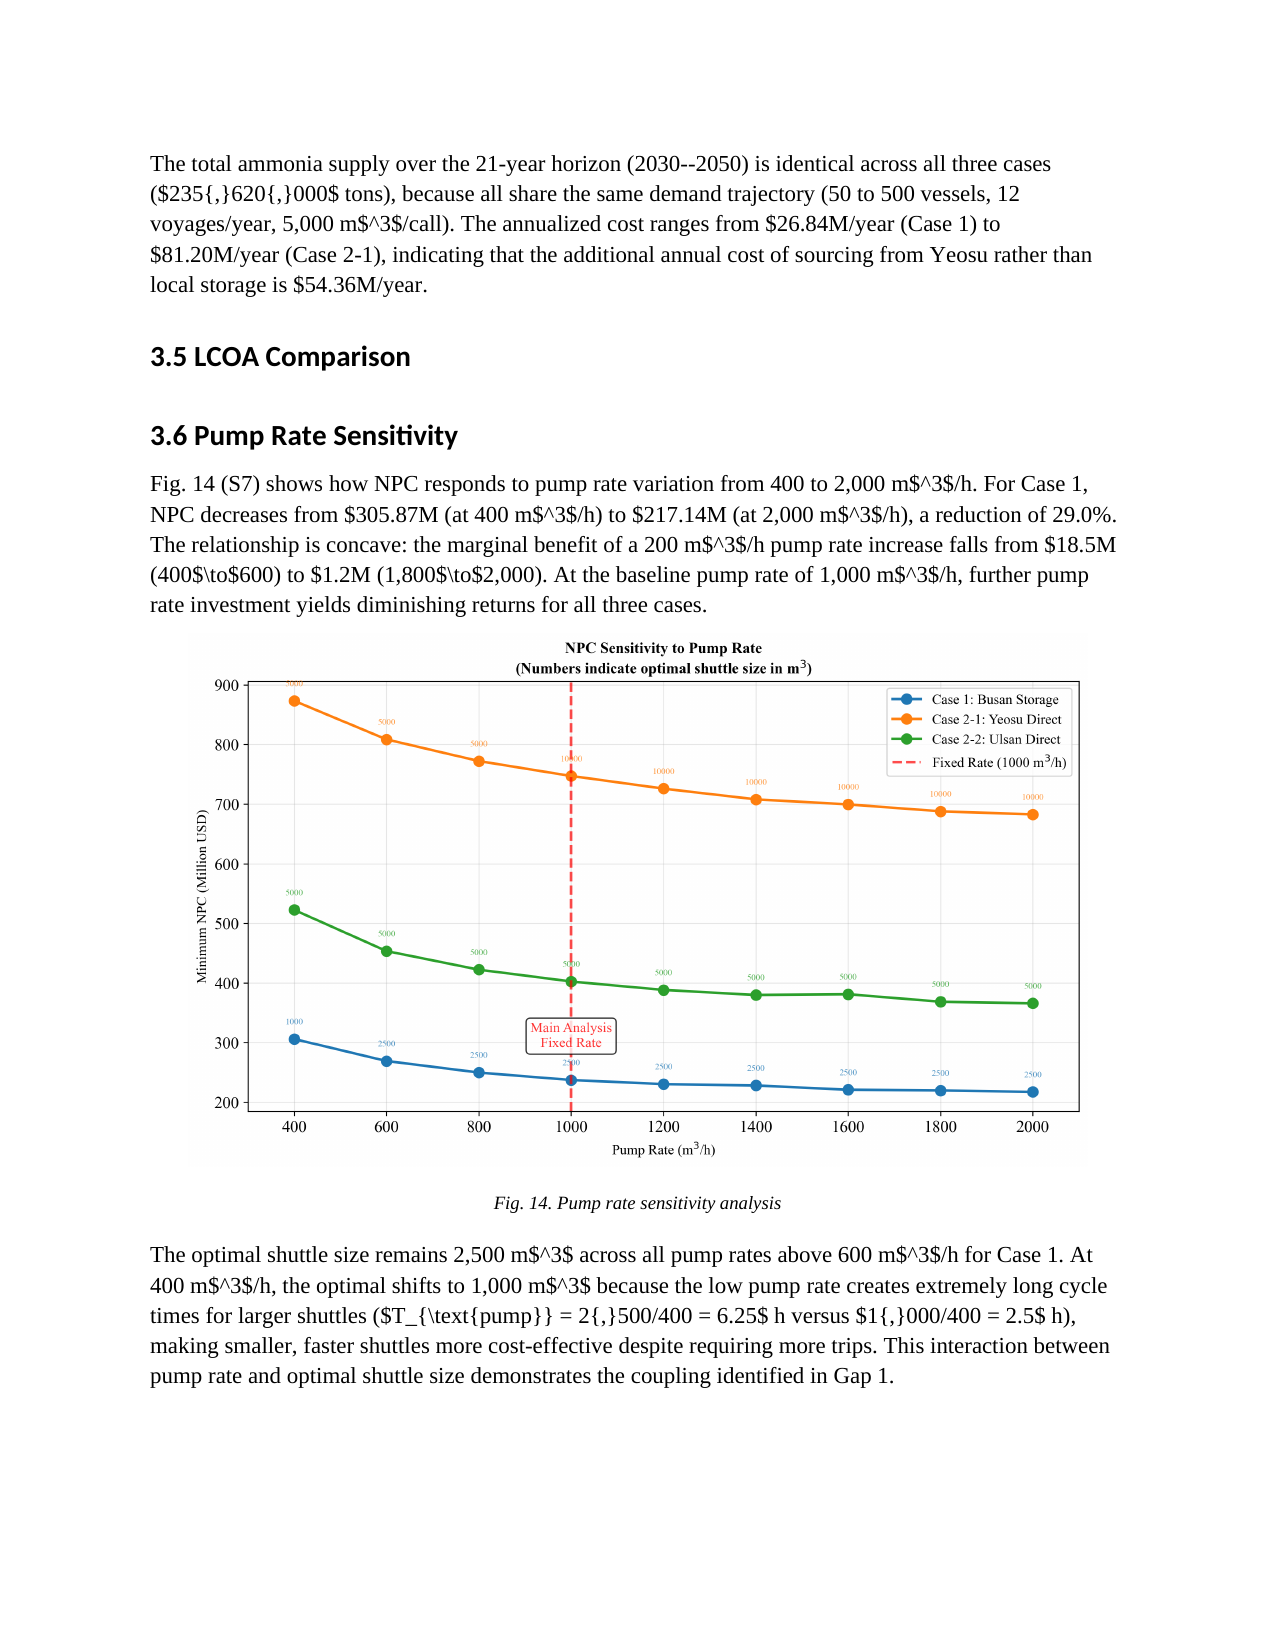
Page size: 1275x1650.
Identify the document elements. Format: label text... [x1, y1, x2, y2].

text Fig. 14 (S7) shows how NPC responds to pump rate variation from 400 to 2,000 m$^3$/h. For Case 1, NPC decreases from $305.87M (at 400 m$^3$/h) to $217.14M (at 2,000 m$^3$/h), a reduction of 29.0%. The relationship is concave: the marginal benefit of a 200 m$^3$/h pump rate increase falls from $18.5M (400$\to$600) to $1.2M (1,800$\to$2,000). At the baseline pump rate of 1,000 m$^3$/h, further pump rate investment yields diminishing returns for all three cases. [150, 470, 1125, 618]
text The optimal shuttle size remains 2,500 m$^3$ across all pump rates above 600 m$^3$/h for Case 1. At 400 m$^3$/h, the optimal shifts to 1,000 m$^3$ because the low pump rate creates extremely long cycle times for larger shuttles ($T_{\text{pump}} = 2{,}500/400 = 6.25$ h versus $1{,}000/400 = 2.5$ h), making smaller, faster shuttles more cost-effective despite requiring more trips. This interaction between pump rate and optimal shuttle size demonstrates the coupling identified in Gap 1. [150, 1241, 1125, 1389]
subtitle 3.5 LCOA Comparison [150, 338, 1125, 374]
text Fig. 14. Pump rate sensitivity analysis [150, 1192, 1125, 1213]
subtitle 3.6 Pump Rate Sensitivity [150, 417, 1125, 453]
picture [187, 633, 1088, 1167]
text The total ammonia supply over the 21-year horizon (2030--2050) is identical across all three cases ($235{,}620{,}000$ tons), because all share the same demand trajectory (50 to 500 vessels, 12 voyages/year, 5,000 m$^3$/call). The annualized cost ranges from $26.84M/year (Case 1) to $81.20M/year (Case 2-1), indicating that the additional annual cost of sourcing from Yeosu rather than local storage is $54.36M/year. [150, 150, 1125, 297]
